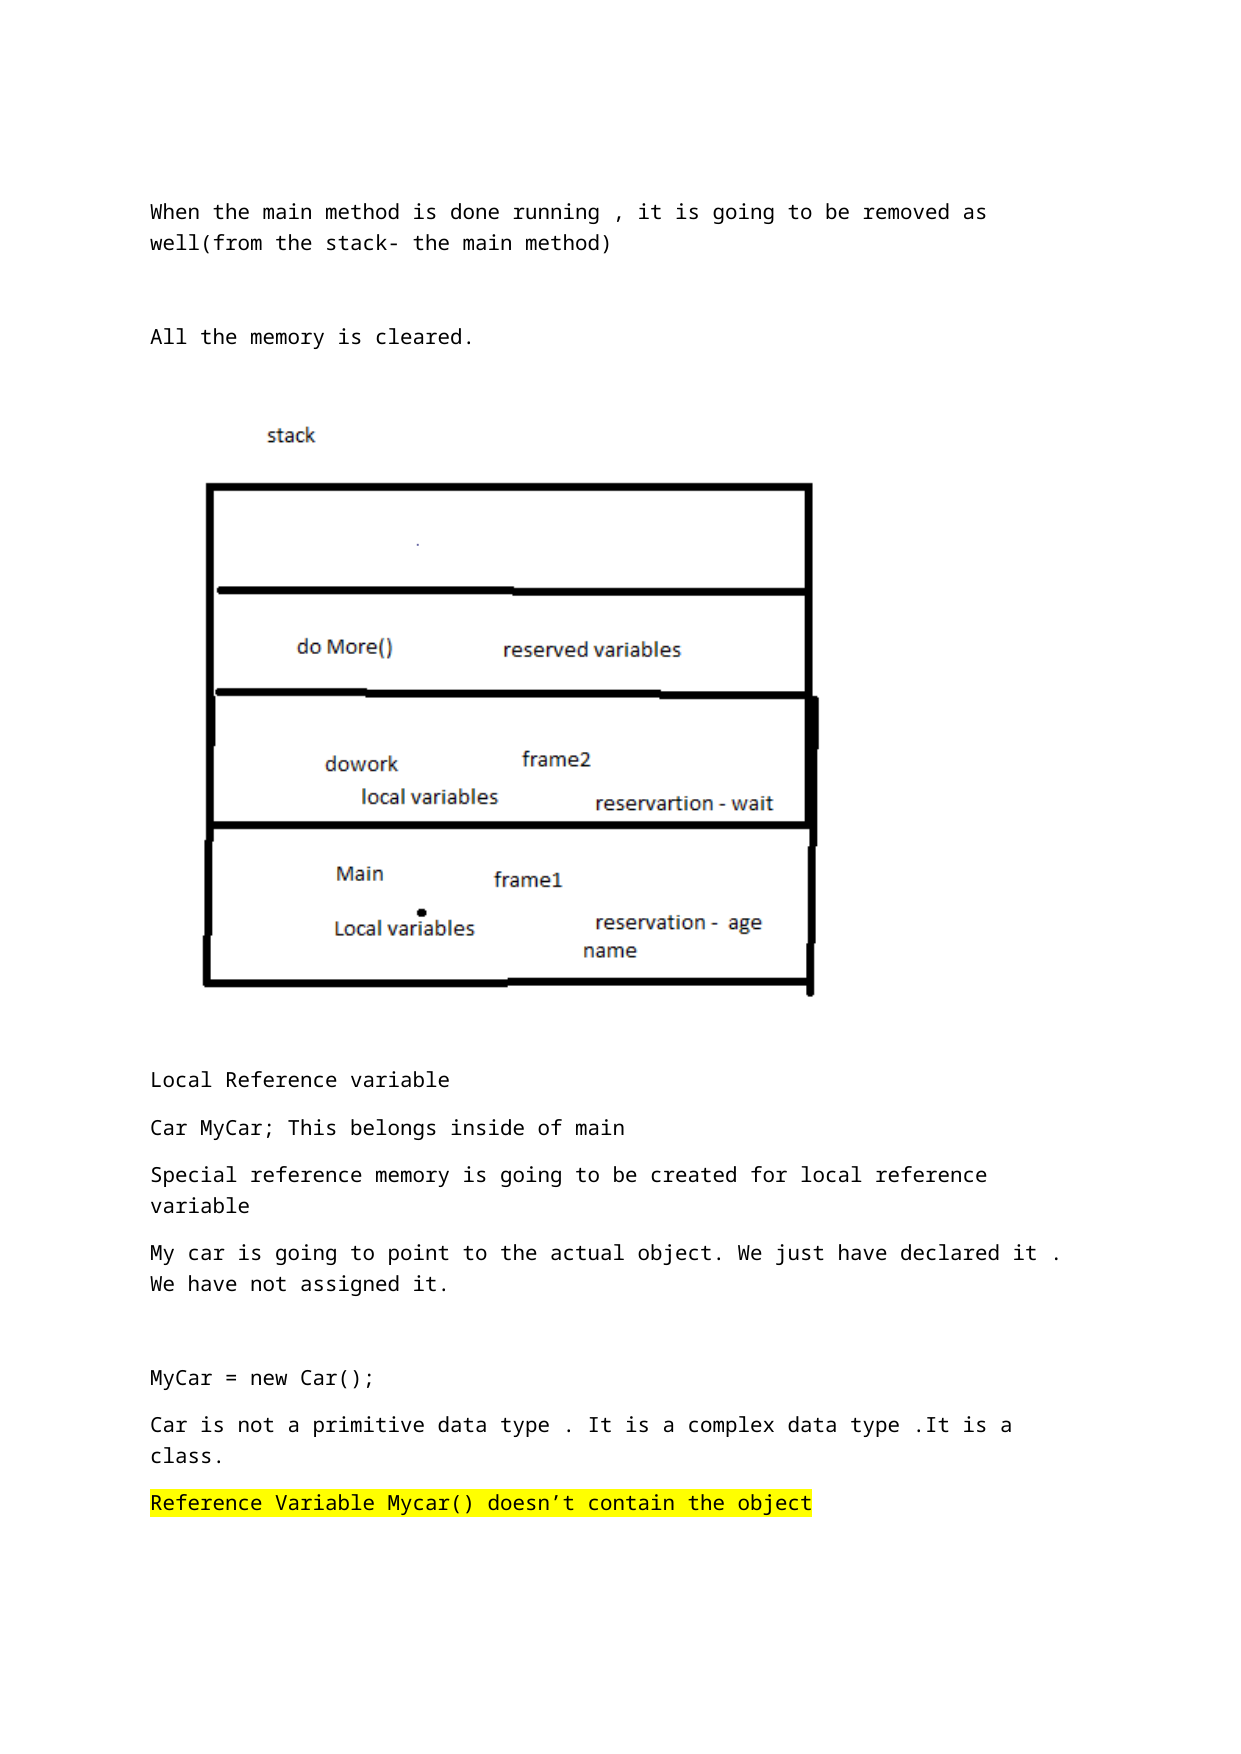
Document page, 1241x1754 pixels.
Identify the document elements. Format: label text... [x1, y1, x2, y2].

text My car is going to point to the actual object. We just have declared it . We have not assigned it. [150, 1238, 1090, 1297]
text Special reference memory is going to be created for local reference variable [150, 1160, 1090, 1219]
text Car MyCar; This belongs inside of main [150, 1113, 1090, 1141]
text Reference Variable Mycar() doesn’t contain the object [150, 1488, 1090, 1517]
text Local Reference variable [150, 1066, 1090, 1094]
text Car is not a primitive data type . It is a complex data type .It is a class. [150, 1411, 1090, 1469]
text MyCar = new Car(); [150, 1363, 1090, 1392]
text When the main method is done running , it is going to be removed as well(from the stack- the main method) [150, 197, 1090, 256]
picture [150, 417, 891, 1000]
text All the memory is cleared. [150, 322, 1090, 351]
